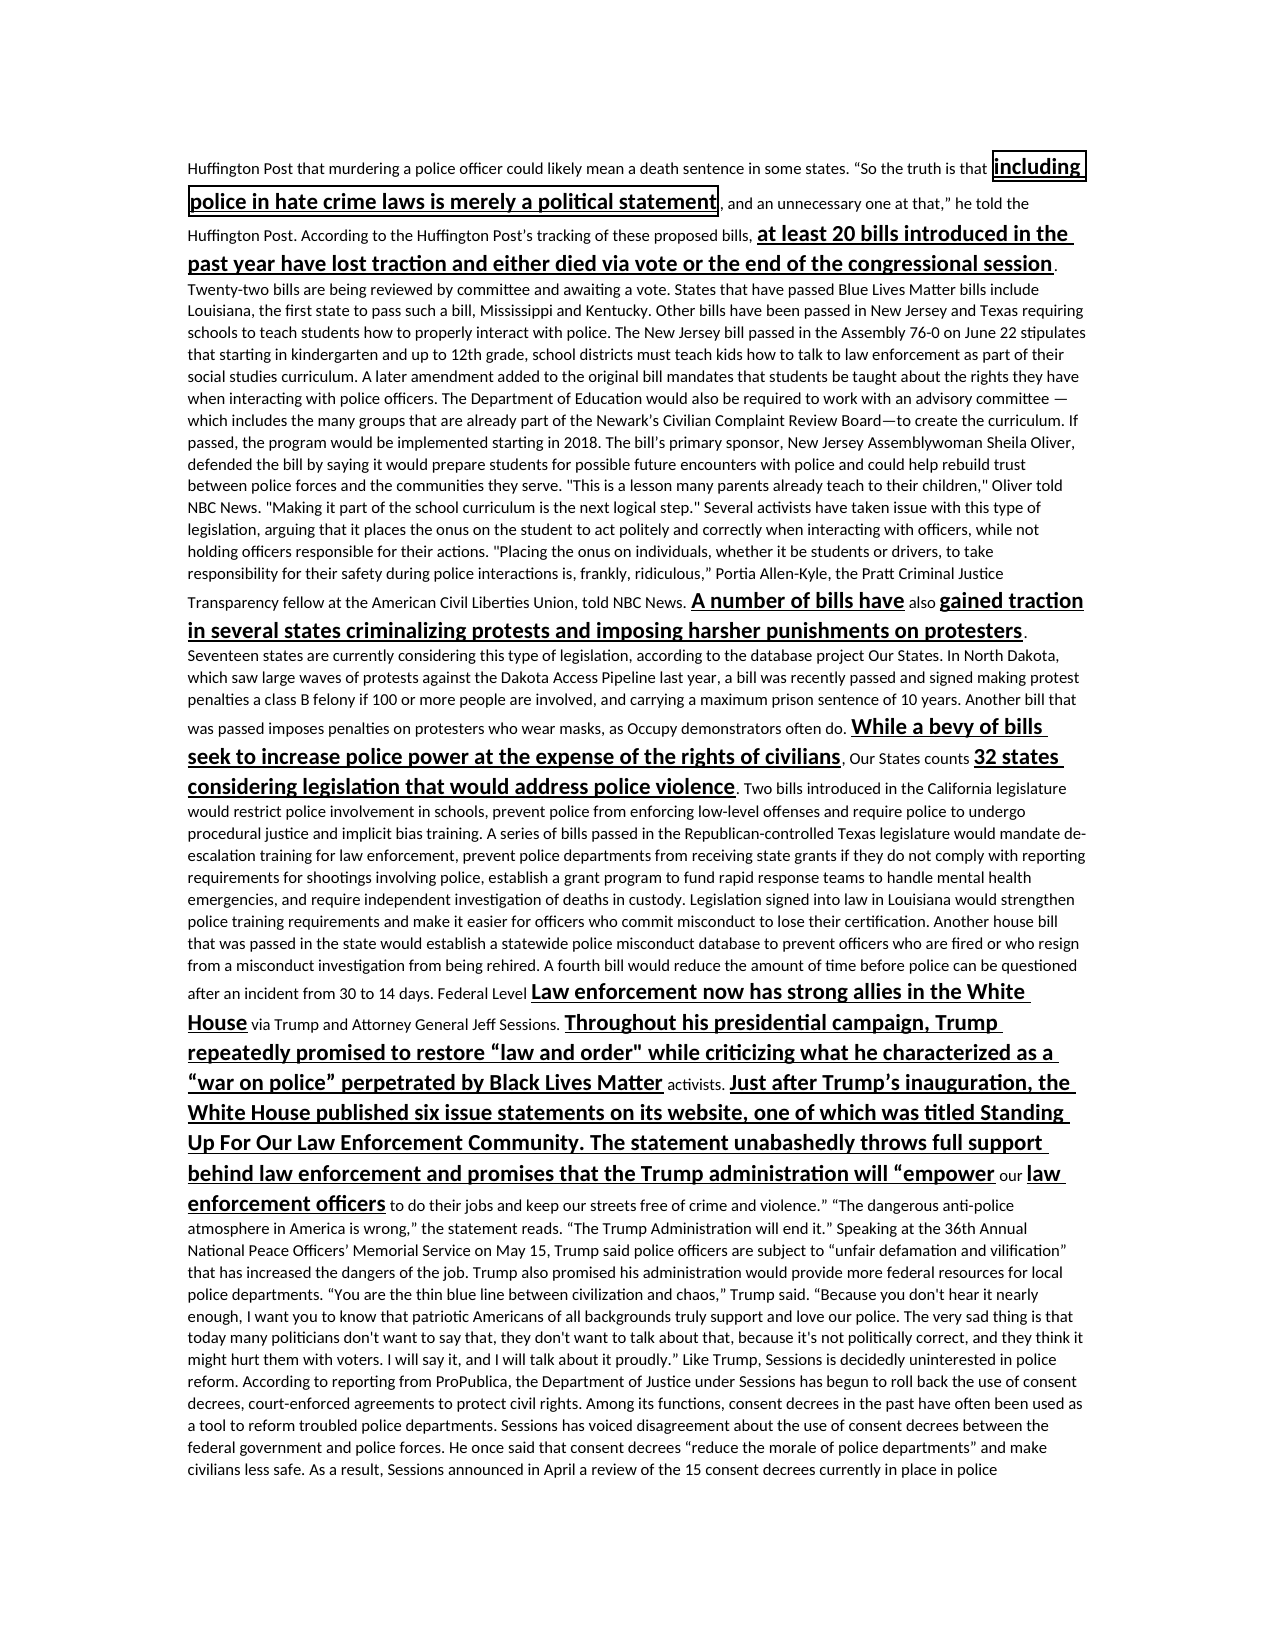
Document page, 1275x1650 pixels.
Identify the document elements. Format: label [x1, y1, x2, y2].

text [187, 150, 1087, 1479]
